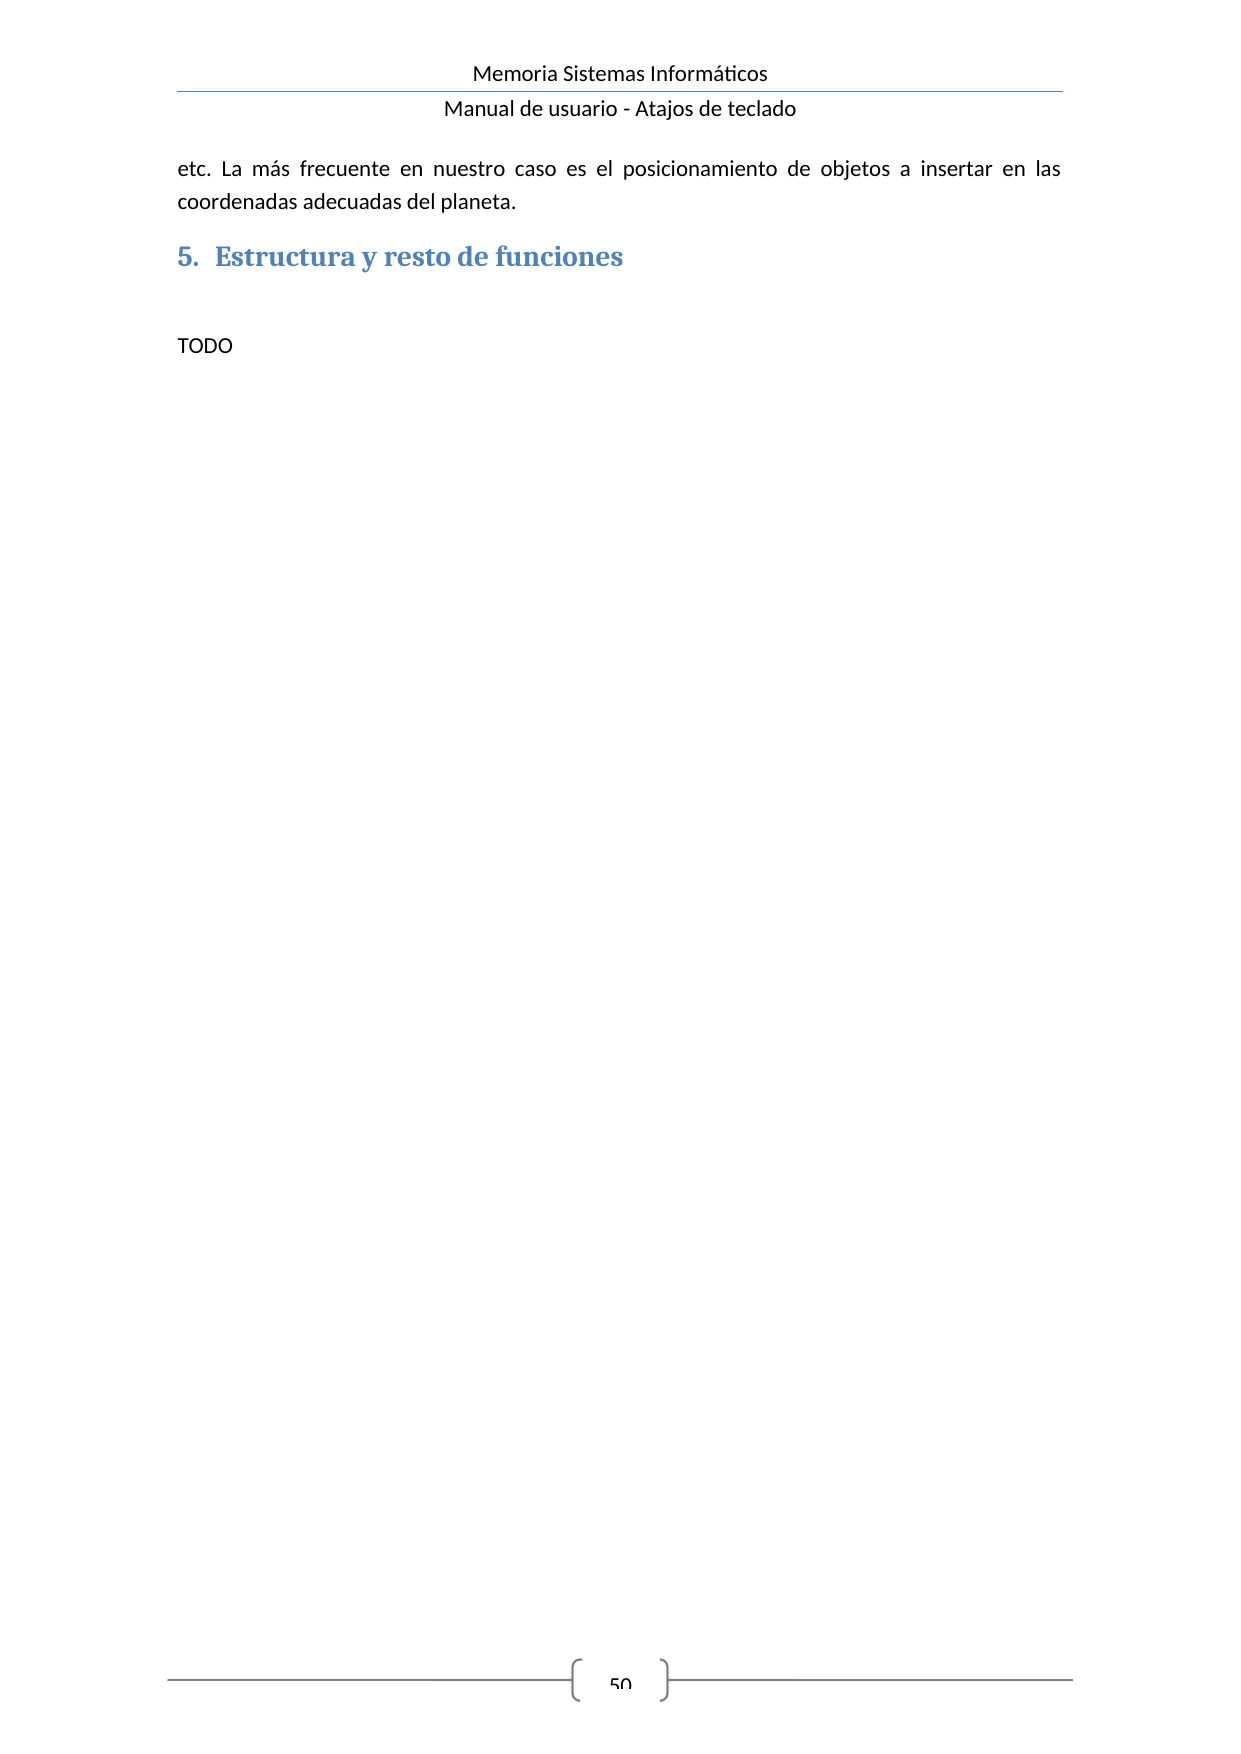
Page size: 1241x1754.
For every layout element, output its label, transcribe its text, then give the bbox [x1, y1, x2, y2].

subtitle Estructura y resto de funciones [177, 240, 1063, 273]
text TODO [177, 331, 1063, 359]
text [177, 154, 1063, 215]
